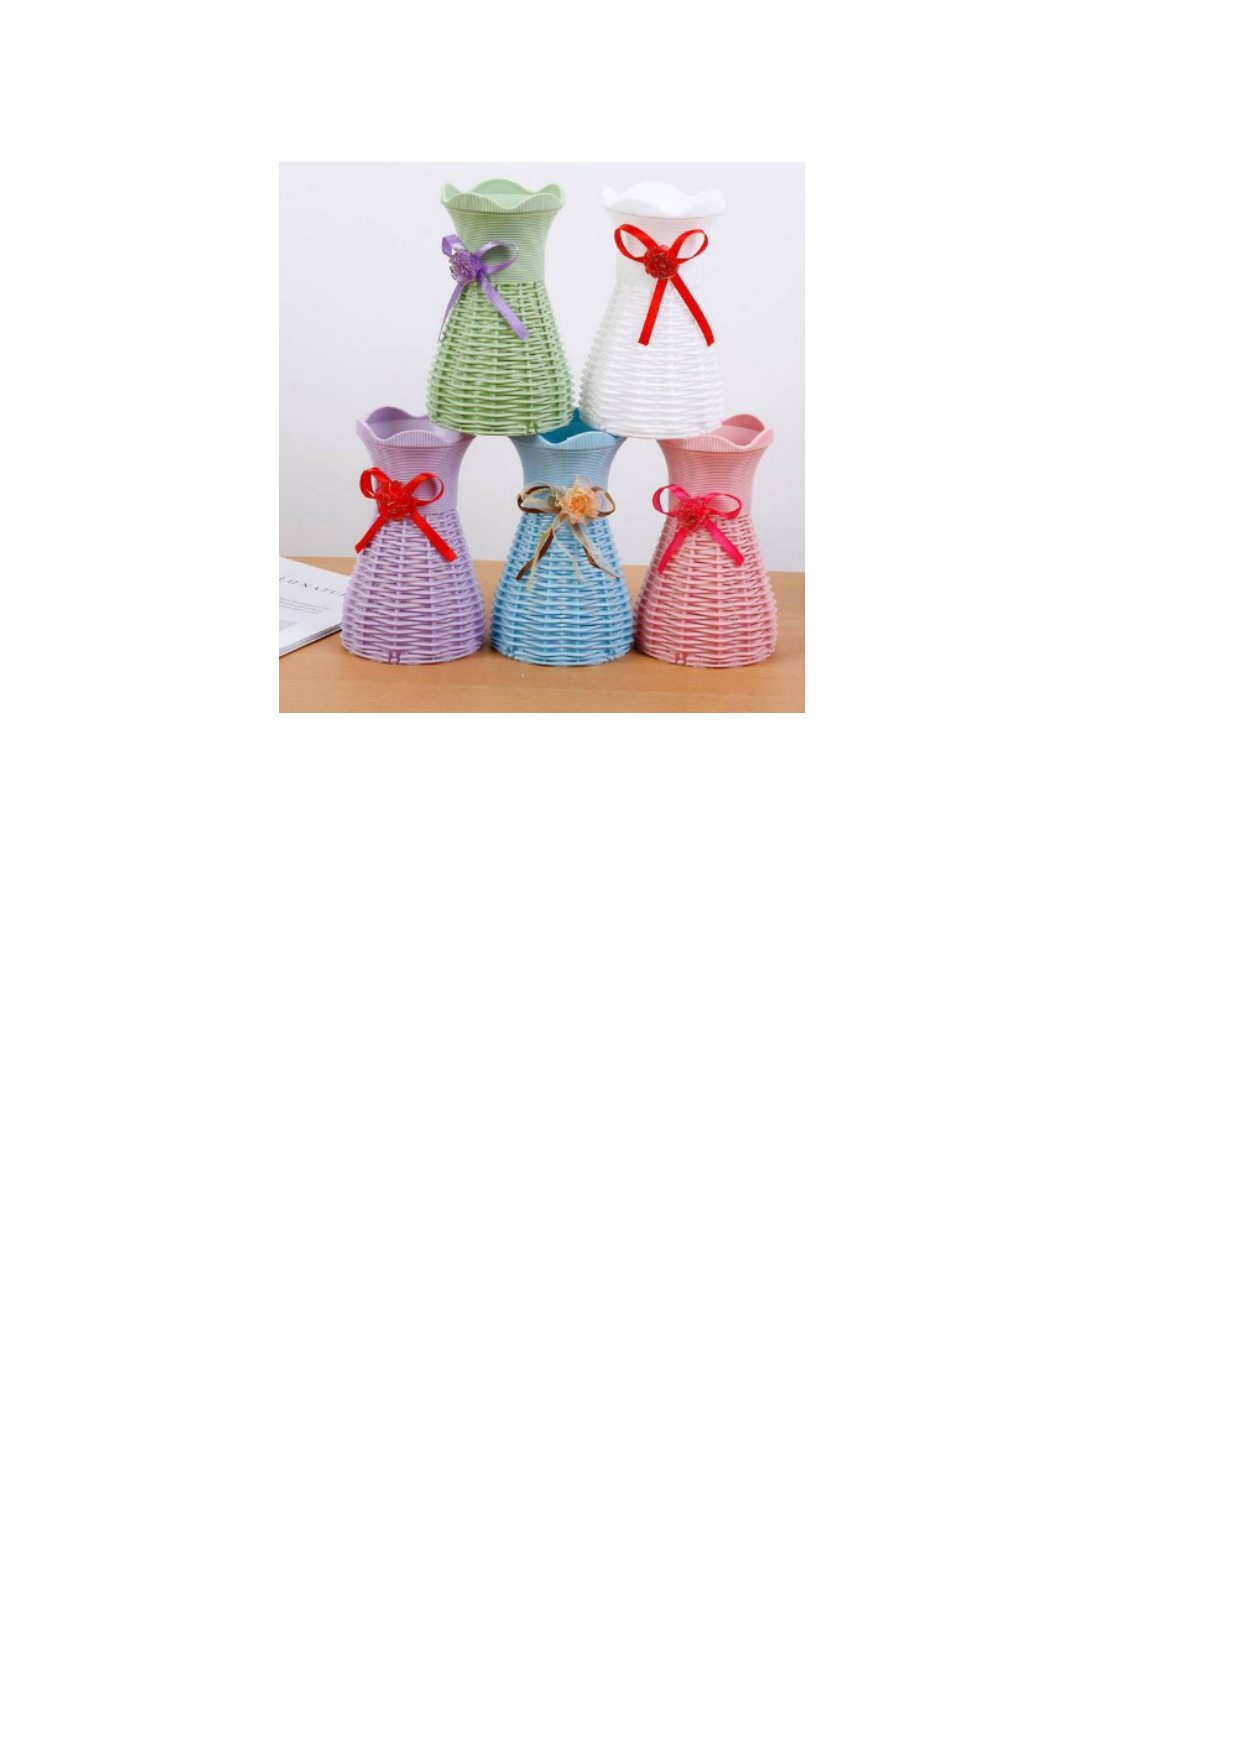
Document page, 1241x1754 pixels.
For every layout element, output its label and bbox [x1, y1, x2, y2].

picture [279, 162, 805, 713]
